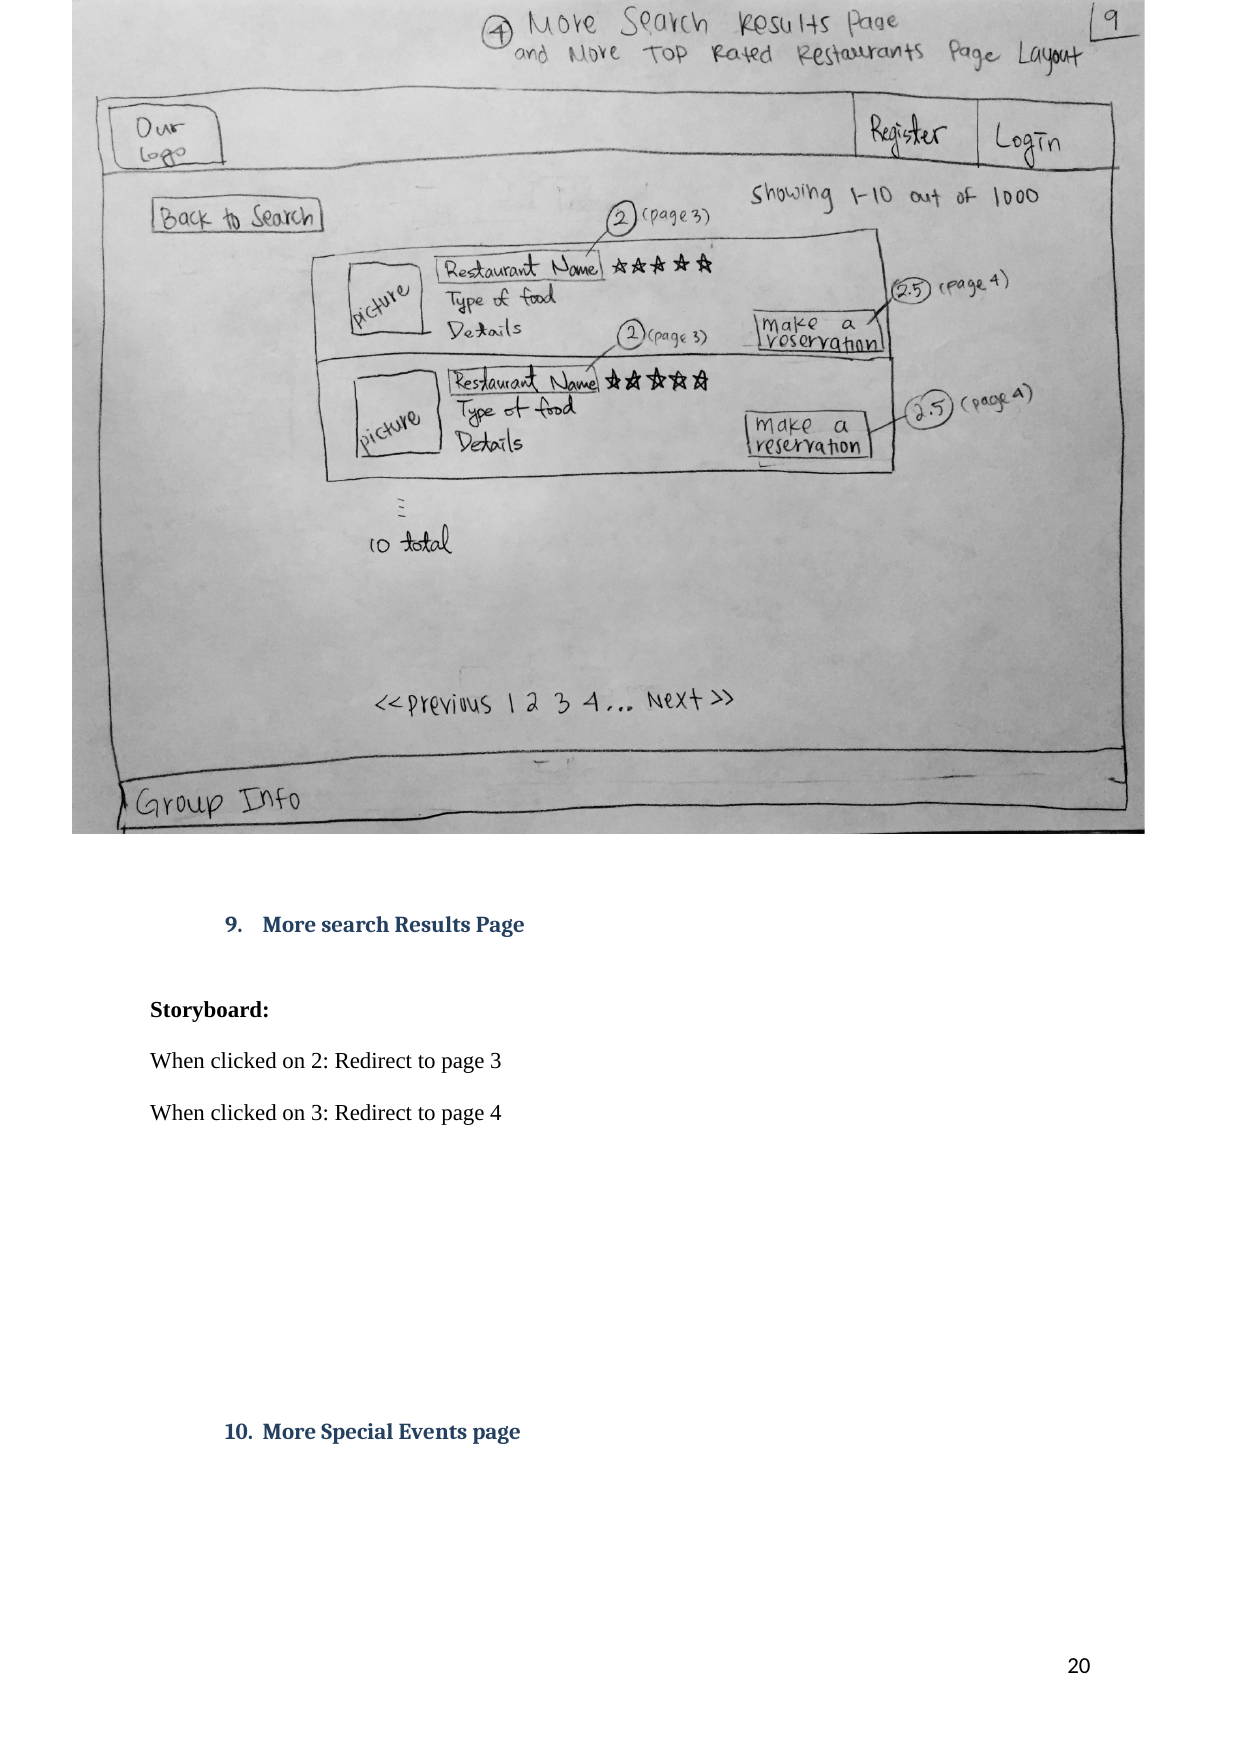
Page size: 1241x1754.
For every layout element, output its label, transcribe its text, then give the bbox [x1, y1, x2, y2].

subtitle More Special Events page [225, 1419, 1090, 1445]
text When clicked on 3: Redirect to page 4 [150, 1099, 1090, 1125]
text When clicked on 2: Redirect to page 3 [150, 1047, 1090, 1074]
text Storyboard: [150, 996, 1090, 1022]
subtitle More search Results Page [225, 912, 1090, 938]
picture [72, 0, 1145, 834]
